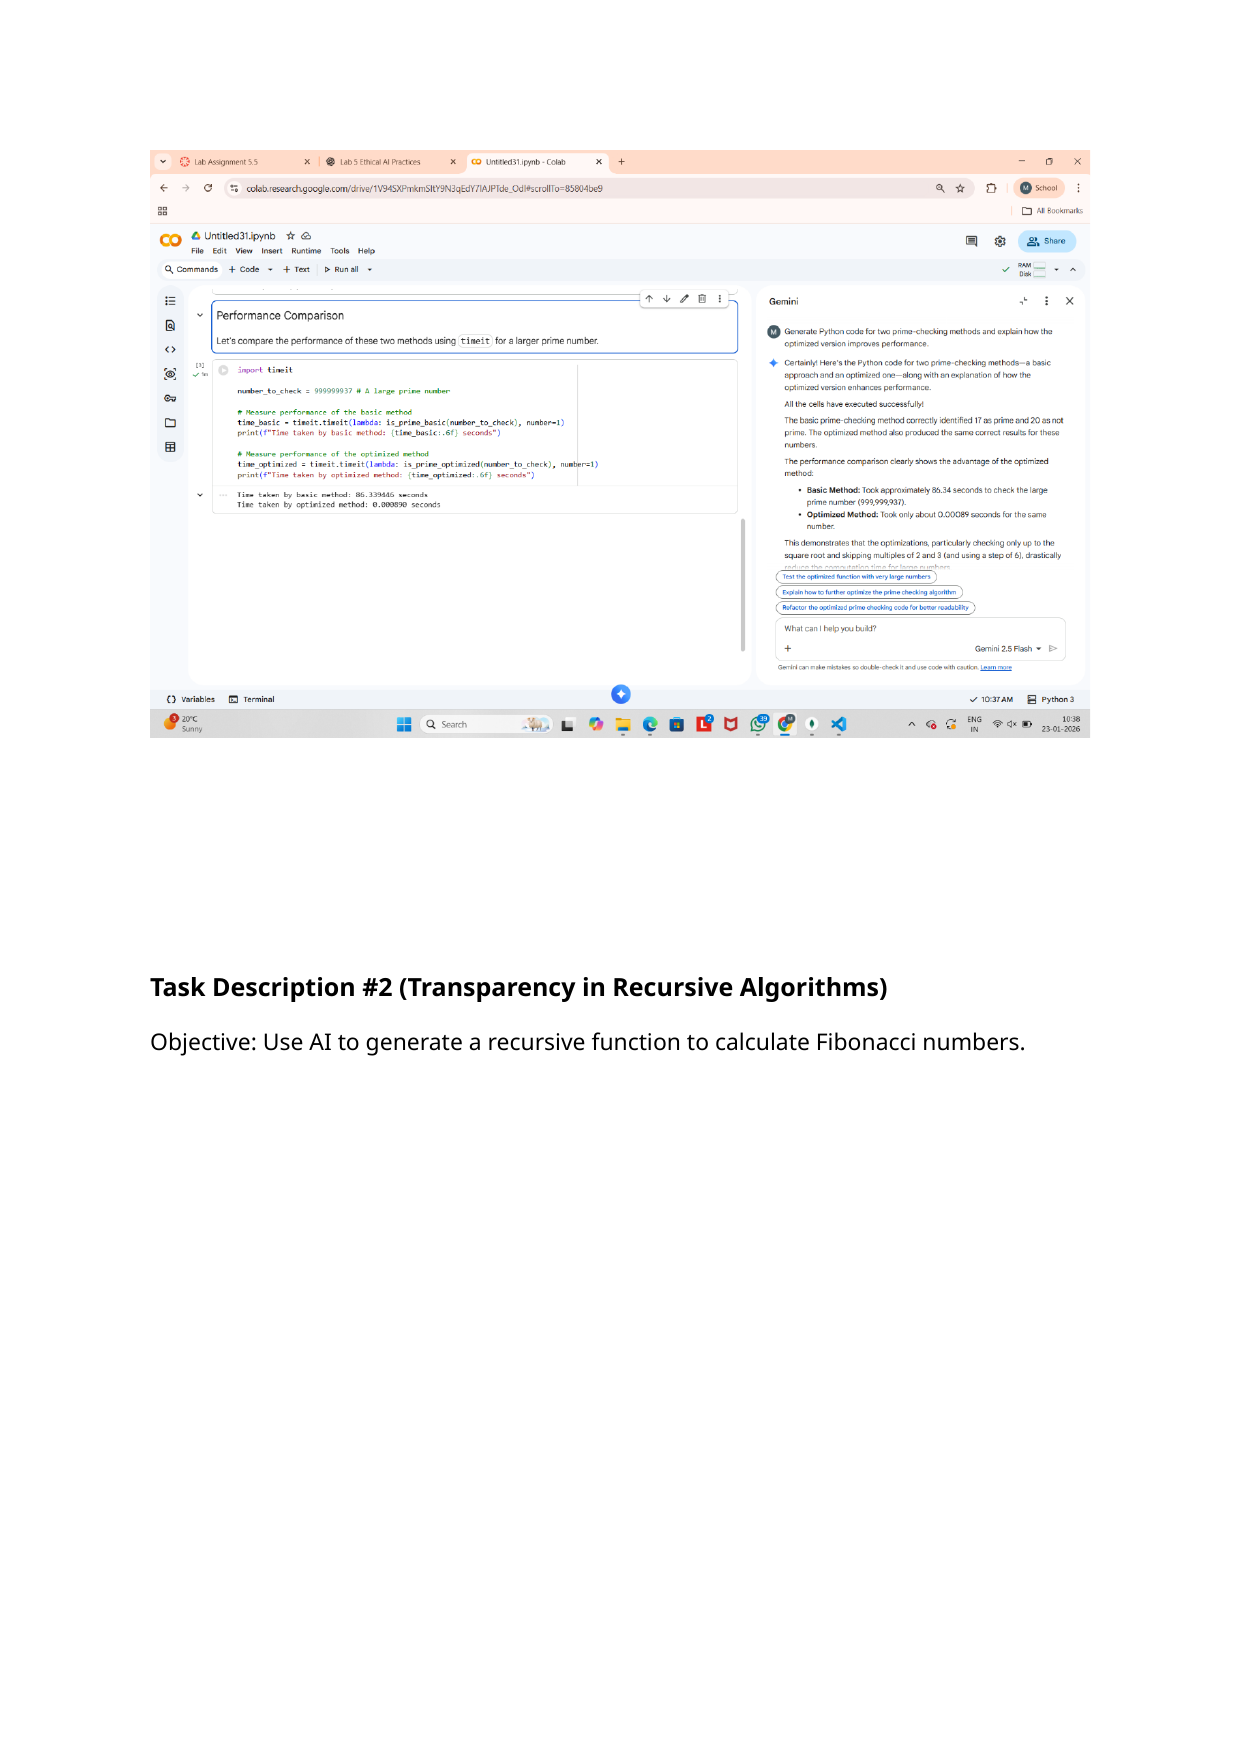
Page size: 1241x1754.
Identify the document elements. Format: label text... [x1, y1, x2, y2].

text Objective: Use AI to generate a recursive function to calculate Fibonacci numbers. [150, 1025, 1090, 1057]
text Task Description #2 (Transparency in Recursive Algorithms) [150, 969, 1090, 1004]
picture [150, 150, 1091, 738]
